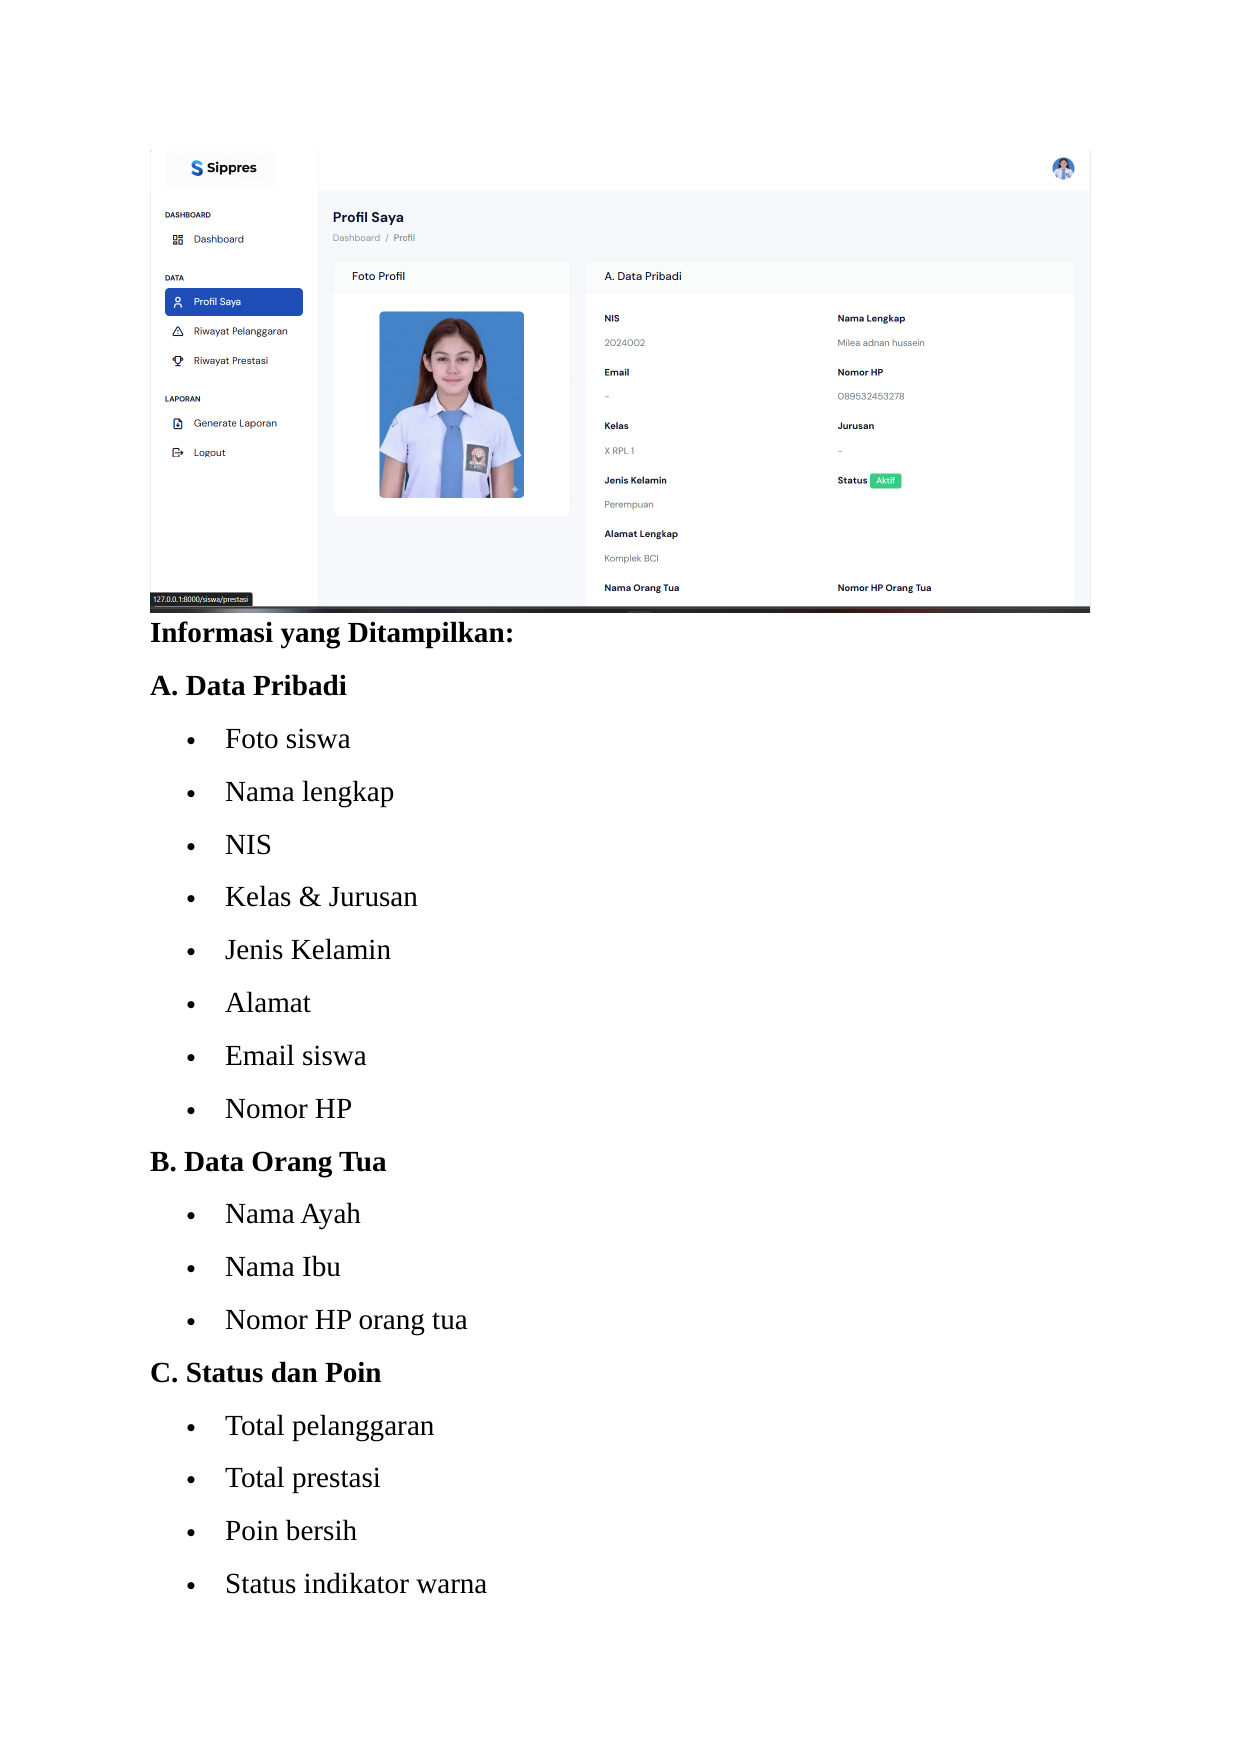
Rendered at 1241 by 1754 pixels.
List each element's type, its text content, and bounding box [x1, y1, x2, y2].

list Total prestasi [187, 1461, 1090, 1494]
text C. Status dan Poin [150, 1355, 1090, 1388]
list Total pelanggaran [187, 1408, 1090, 1441]
text Informasi yang Ditampilkan: [150, 613, 1090, 649]
text B. Data Orang Tua [150, 1144, 1090, 1177]
list Nomor HP orang tua [187, 1302, 1090, 1336]
list Email siswa [187, 1038, 1090, 1072]
list Nama Ayah [187, 1196, 1090, 1230]
list Alamat [187, 985, 1090, 1019]
list Kelas & Jurusan [187, 879, 1090, 913]
list NIS [187, 827, 1090, 860]
picture [150, 150, 1091, 613]
list Poin bersih [187, 1513, 1090, 1547]
list Nama lengkap [187, 774, 1090, 807]
list Jenis Kelamin [187, 932, 1090, 966]
list Nama Ibu [187, 1249, 1090, 1283]
text A. Data Pribadi [150, 668, 1090, 702]
list Nomor HP [187, 1091, 1090, 1124]
list Status indikator warna [187, 1566, 1090, 1600]
list Foto siswa [187, 721, 1090, 755]
